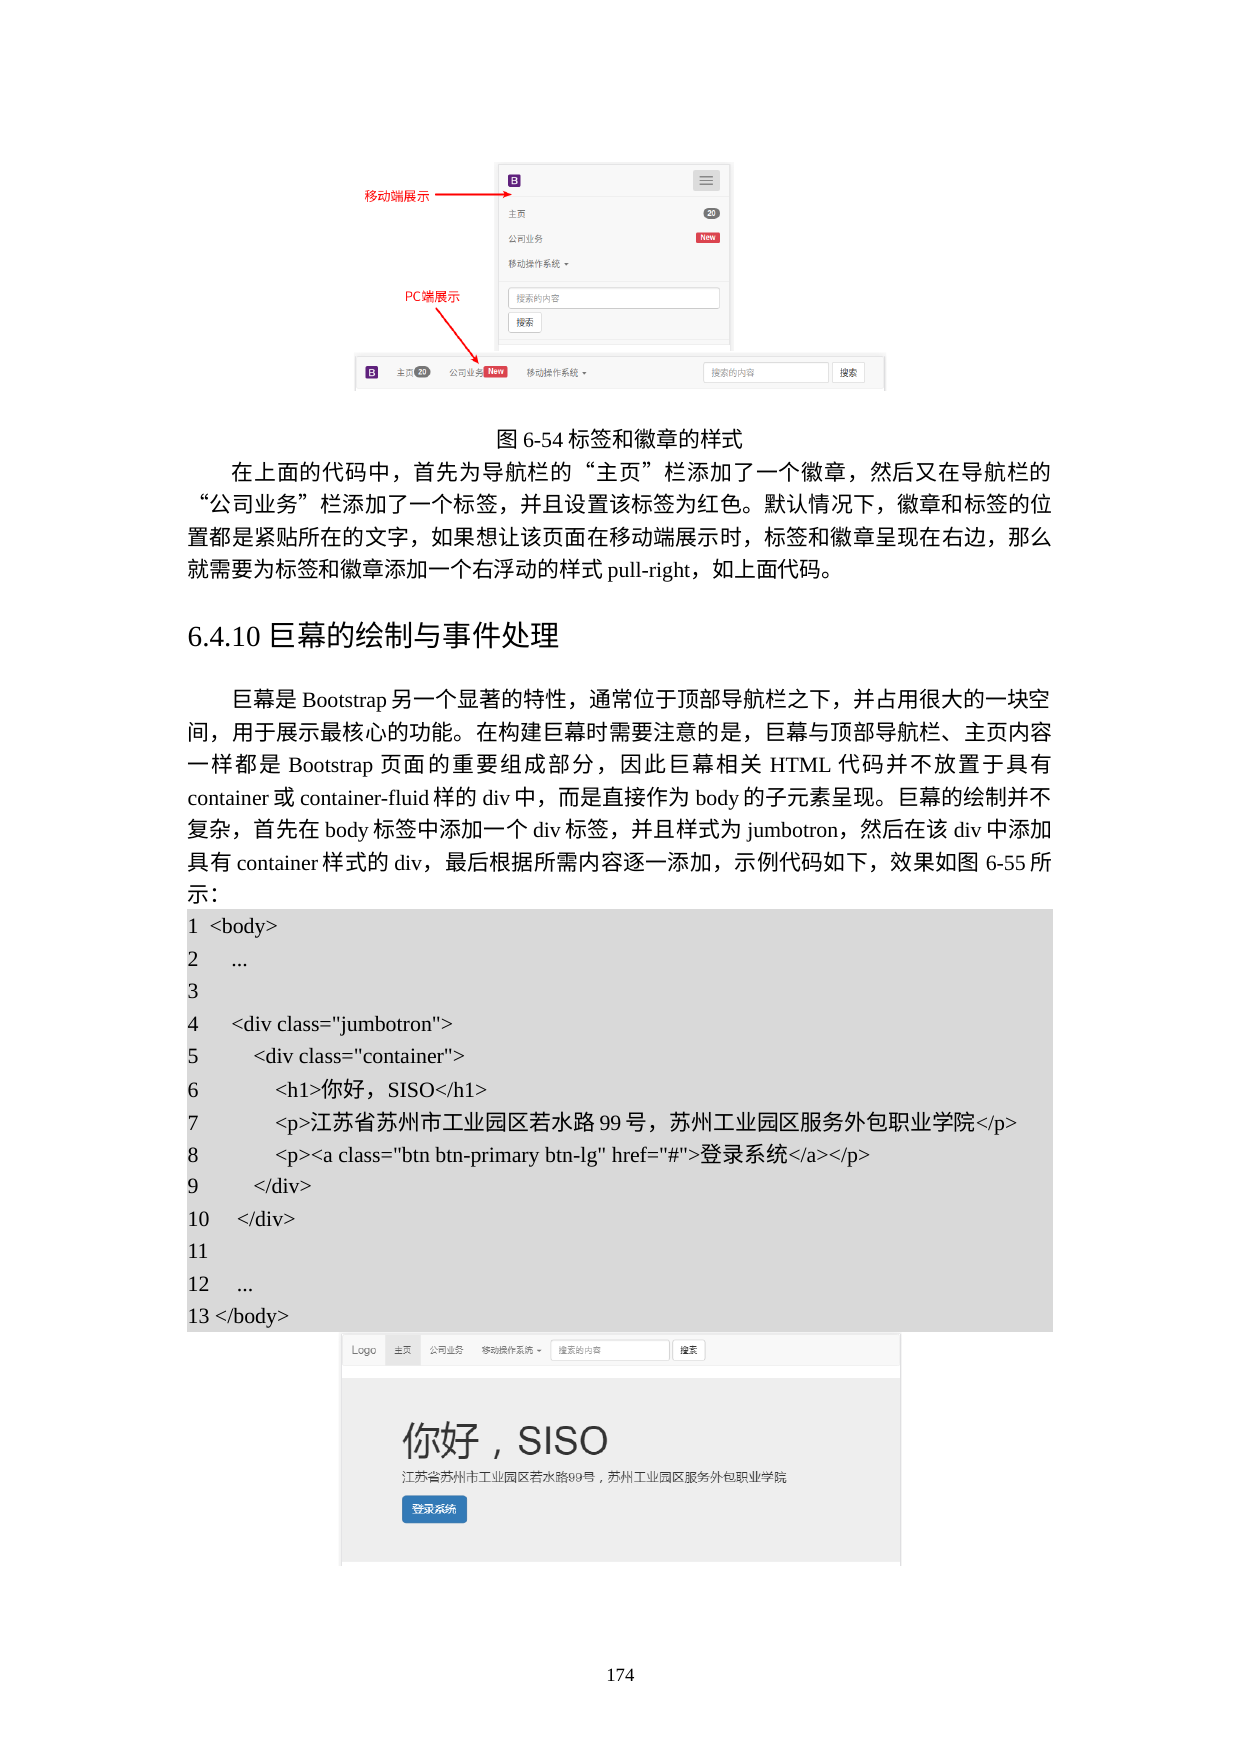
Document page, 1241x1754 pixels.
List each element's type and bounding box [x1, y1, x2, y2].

picture [338, 1332, 902, 1566]
picture [353, 162, 887, 392]
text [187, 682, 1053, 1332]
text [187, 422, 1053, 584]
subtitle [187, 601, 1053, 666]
